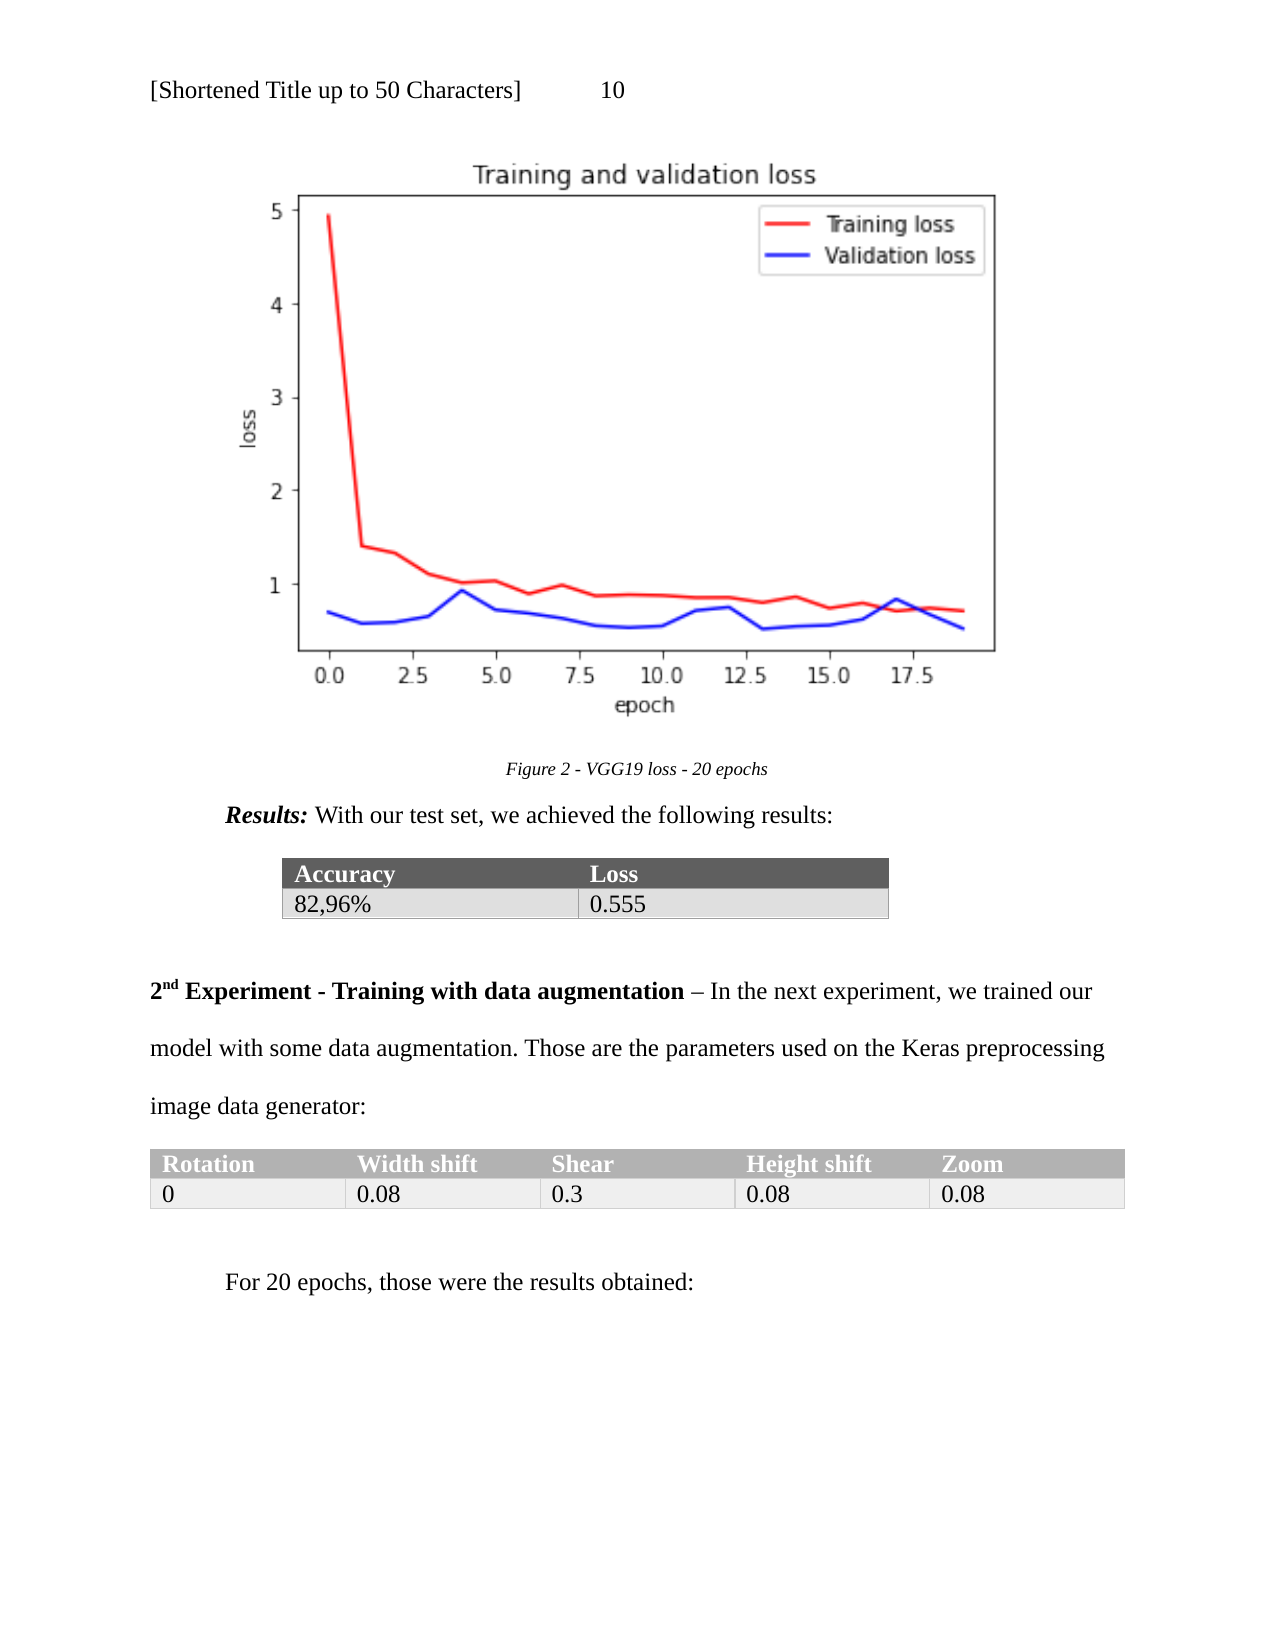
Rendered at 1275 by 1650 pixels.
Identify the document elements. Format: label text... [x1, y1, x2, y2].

table_cell 0.08 [346, 1179, 540, 1208]
text For 20 epochs, those were the results obtained: [150, 1267, 1125, 1295]
table_header Width shift [346, 1150, 540, 1178]
table_cell 0.3 [541, 1179, 734, 1208]
table_cell 0 [151, 1179, 345, 1208]
text Results: With our test set, we achieved the following results: [150, 800, 1125, 829]
picture [225, 150, 1009, 730]
table_header Rotation [151, 1150, 345, 1178]
table_header Shear [541, 1150, 734, 1178]
table_cell 0.08 [736, 1179, 929, 1208]
table_header Height shift [736, 1150, 929, 1178]
table_header Accuracy [283, 859, 578, 888]
text Figure 2 - VGG19 loss - 20 epochs [150, 758, 1125, 779]
table_header Loss [579, 859, 888, 888]
table_cell 0.555 [579, 889, 888, 917]
table_header Zoom [930, 1150, 1124, 1178]
table_cell 0.08 [930, 1179, 1124, 1208]
table_cell 82,96% [283, 889, 578, 917]
subtitle 2nd Experiment - Training with data augmentation – In the next experiment, we trained our model with some data augmentation. Those are the parameters used on the Keras preprocessing image data generator: [150, 976, 1125, 1120]
